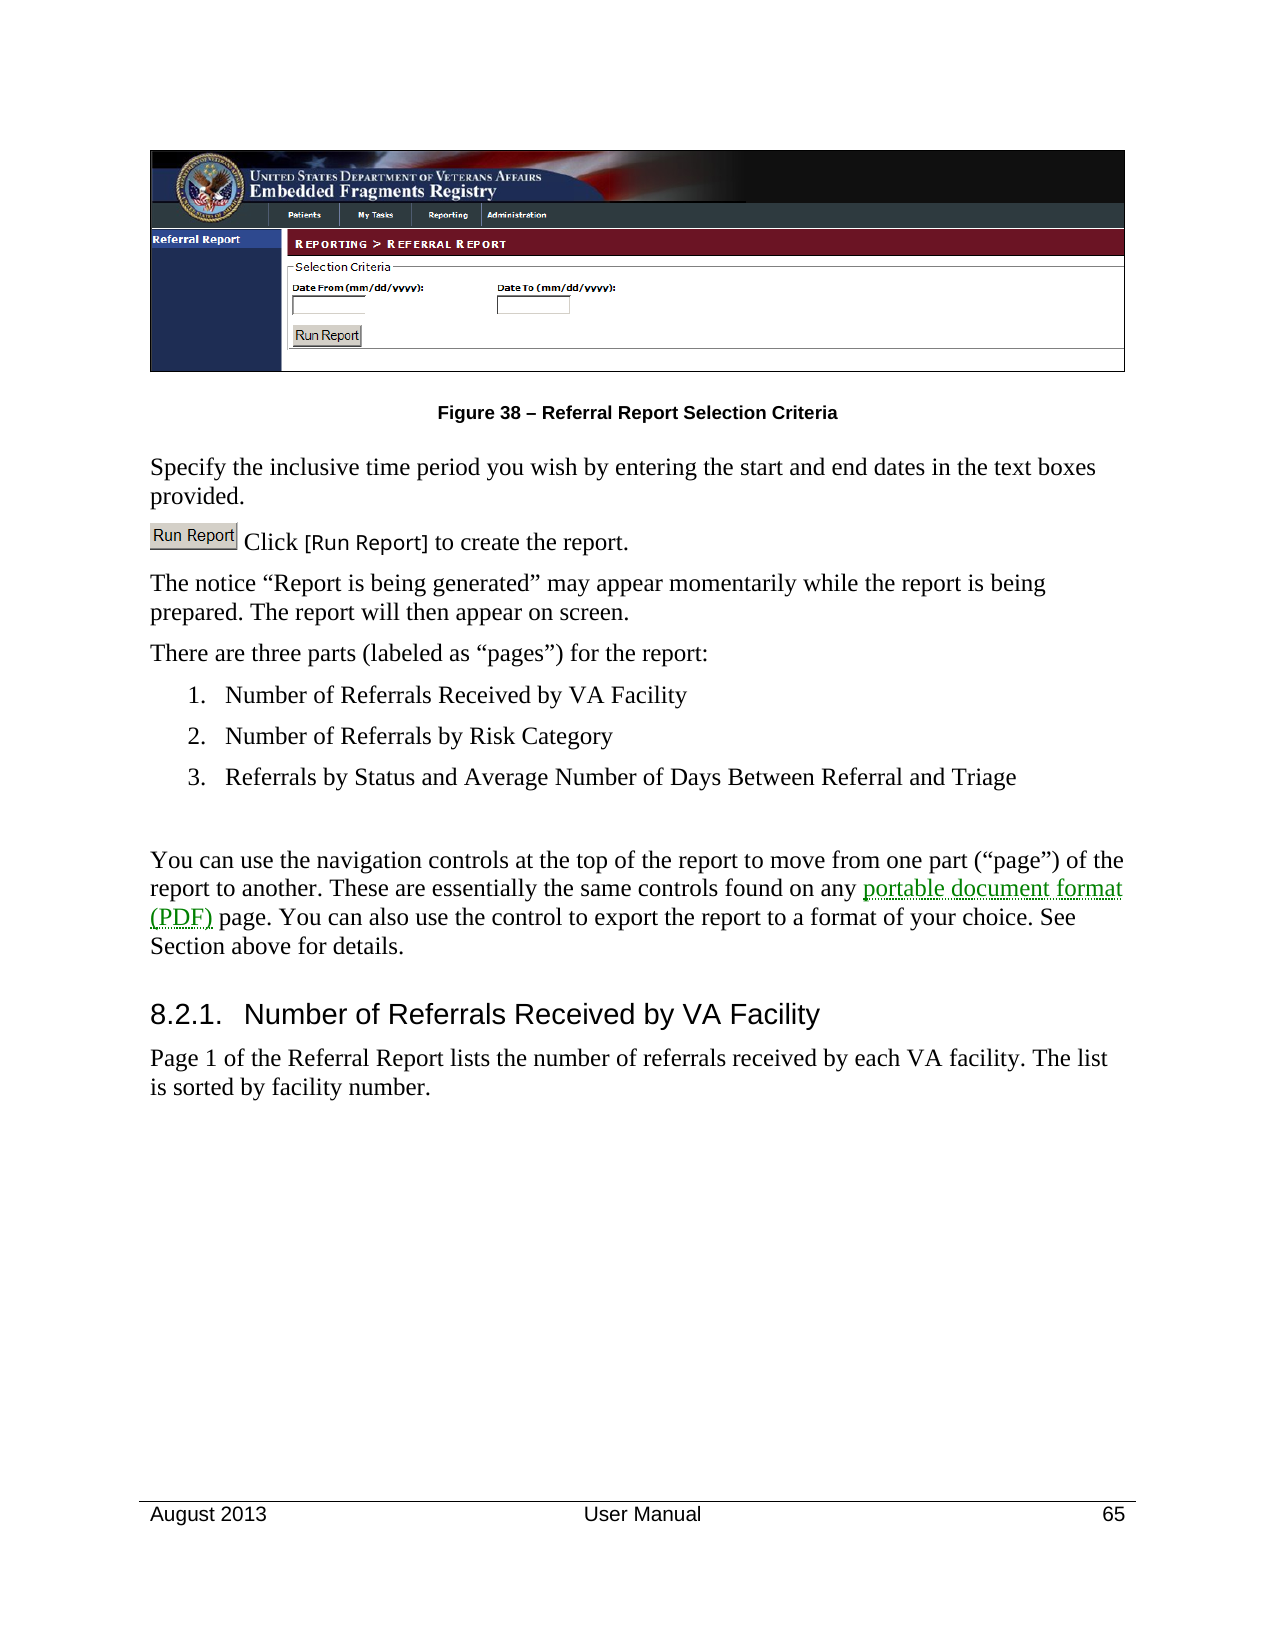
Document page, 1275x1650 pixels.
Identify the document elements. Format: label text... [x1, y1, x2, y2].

text There are three parts (labeled as “pages”) for the report: [150, 638, 1125, 667]
list Number of Referrals by Risk Category [187, 721, 1125, 750]
text Figure 38 – Referral Report Selection Criteria [150, 402, 1125, 423]
text Specify the inclusive time period you wish by entering the start and end dates in the text boxes provided. [150, 452, 1125, 510]
subtitle Number of Referrals Received by VA Facility [150, 997, 1125, 1031]
picture [150, 522, 238, 550]
picture [151, 151, 1124, 371]
text The notice “Report is being generated” may appear momentarily while the report is being prepared. The report will then appear on screen. [150, 568, 1125, 626]
text Click [Run Report] to create the report. [150, 522, 1125, 556]
list Number of Referrals Received by VA Facility [187, 680, 1125, 708]
list Referrals by Status and Average Number of Days Between Referral and Triage [187, 762, 1125, 791]
text You can use the navigation controls at the top of the report to move from one part (“page”) of the report to another. These are essentially the same controls found on any portable document format (PDF) page. You can also use the control to export the report to a format of your choice. See Section 8.1.1 above for details. [150, 845, 1125, 960]
text Page 1 of the Referral Report lists the number of referrals received by each VA facility. The list is sorted by facility number. [150, 1043, 1125, 1101]
